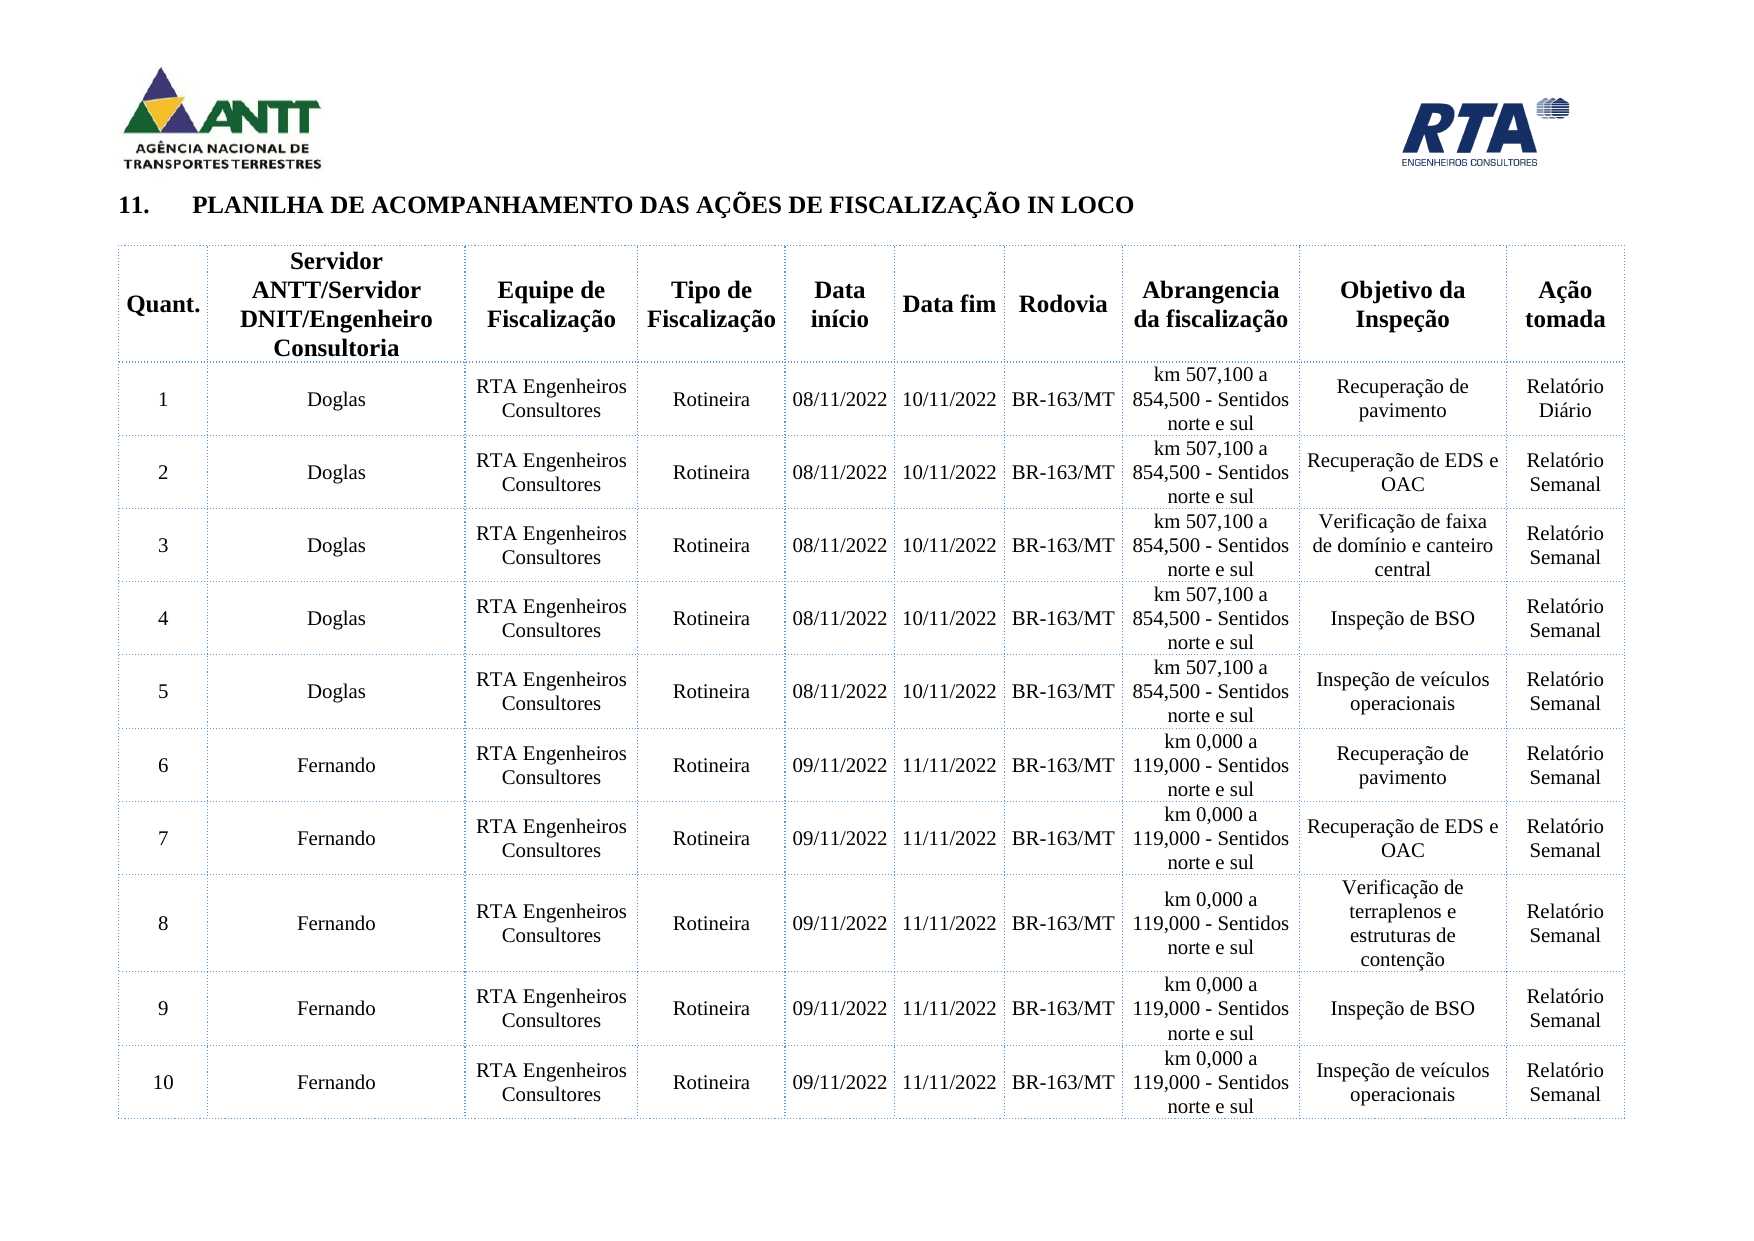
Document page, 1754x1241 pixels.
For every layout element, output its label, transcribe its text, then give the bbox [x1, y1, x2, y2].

table_cell BR-163/MT [1004, 508, 1122, 581]
table_cell 11/11/2022 [895, 728, 1004, 801]
table_cell RTA Engenheiros Consultores [465, 728, 638, 801]
table_cell Inspeção de BSO [1299, 581, 1506, 654]
table_cell BR-163/MT [1004, 971, 1122, 1044]
table_cell km 507,100 a 854,500 - Sentidos norte e sul [1122, 435, 1299, 508]
table_cell 6 [119, 728, 208, 801]
table_cell Recuperação de pavimento [1299, 361, 1506, 434]
table_cell Relatório Semanal [1506, 728, 1624, 801]
table_cell BR-163/MT [1004, 581, 1122, 654]
table_cell Verificação de faixa de domínio e canteiro central [1299, 508, 1506, 581]
table_cell Relatório Semanal [1506, 1045, 1624, 1118]
table_cell Relatório Semanal [1506, 508, 1624, 581]
table_cell Relatório Semanal [1506, 654, 1624, 727]
table_cell Rotineira [638, 361, 785, 434]
table_header Quant. [119, 245, 208, 361]
table_cell 08/11/2022 [785, 581, 894, 654]
table_cell Rotineira [638, 1045, 785, 1118]
table_cell 10/11/2022 [895, 581, 1004, 654]
table_cell Inspeção de BSO [1299, 971, 1506, 1044]
table_cell Relatório Semanal [1506, 801, 1624, 874]
table_cell Relatório Semanal [1506, 435, 1624, 508]
table_cell Rotineira [638, 874, 785, 971]
table_cell 3 [119, 508, 208, 581]
table_header Ação tomada [1506, 245, 1624, 361]
table_cell km 0,000 a 119,000 - Sentidos norte e sul [1122, 801, 1299, 874]
table_cell 1 [119, 361, 208, 434]
table_cell km 0,000 a 119,000 - Sentidos norte e sul [1122, 728, 1299, 801]
table_cell Doglas [208, 508, 465, 581]
table_cell 08/11/2022 [785, 654, 894, 727]
table_cell Recuperação de pavimento [1299, 728, 1506, 801]
table_cell 10/11/2022 [895, 508, 1004, 581]
table_cell 10/11/2022 [895, 361, 1004, 434]
table_cell BR-163/MT [1004, 1045, 1122, 1118]
table_cell 4 [119, 581, 208, 654]
table_cell BR-163/MT [1004, 728, 1122, 801]
table_cell 9 [119, 971, 208, 1044]
text PLANILHA DE ACOMPANHAMENTO DAS AÇÕES DE FISCALIZAÇÃO IN LOCO [118, 190, 1577, 218]
table_header Data fim [895, 245, 1004, 361]
table_header Tipo de Fiscalização [638, 245, 785, 361]
picture [1386, 87, 1577, 177]
table_cell Fernando [208, 1045, 465, 1118]
table_cell 8 [119, 874, 208, 971]
table_cell Rotineira [638, 508, 785, 581]
table_cell 09/11/2022 [785, 728, 894, 801]
table_cell 10/11/2022 [895, 435, 1004, 508]
table_header Abrangencia da fiscalização [1122, 245, 1299, 361]
table_cell 09/11/2022 [785, 874, 894, 971]
table_cell km 507,100 a 854,500 - Sentidos norte e sul [1122, 361, 1299, 434]
table_cell 08/11/2022 [785, 508, 894, 581]
table_cell Relatório Diário [1506, 361, 1624, 434]
table_cell 09/11/2022 [785, 971, 894, 1044]
table_cell Inspeção de veículos operacionais [1299, 1045, 1506, 1118]
table_cell km 0,000 a 119,000 - Sentidos norte e sul [1122, 971, 1299, 1044]
table_cell RTA Engenheiros Consultores [465, 801, 638, 874]
table_cell km 507,100 a 854,500 - Sentidos norte e sul [1122, 508, 1299, 581]
table_cell RTA Engenheiros Consultores [465, 874, 638, 971]
table_cell Fernando [208, 874, 465, 971]
table_cell Relatório Semanal [1506, 874, 1624, 971]
picture [116, 66, 341, 177]
table_cell RTA Engenheiros Consultores [465, 1045, 638, 1118]
table_cell Recuperação de EDS e OAC [1299, 801, 1506, 874]
table_cell RTA Engenheiros Consultores [465, 654, 638, 727]
table_cell Fernando [208, 971, 465, 1044]
table_cell 11/11/2022 [895, 874, 1004, 971]
table_cell Rotineira [638, 654, 785, 727]
table_cell Doglas [208, 361, 465, 434]
table_cell 10/11/2022 [895, 654, 1004, 727]
table_cell RTA Engenheiros Consultores [465, 971, 638, 1044]
table_cell Doglas [208, 435, 465, 508]
table_cell 09/11/2022 [785, 801, 894, 874]
table_cell Recuperação de EDS e OAC [1299, 435, 1506, 508]
table_header Servidor ANTT/Servidor DNIT/Engenheiro Consultoria [208, 245, 465, 361]
table_cell Rotineira [638, 971, 785, 1044]
table_cell 11/11/2022 [895, 801, 1004, 874]
table_cell RTA Engenheiros Consultores [465, 361, 638, 434]
table_cell 11/11/2022 [895, 971, 1004, 1044]
table_cell RTA Engenheiros Consultores [465, 508, 638, 581]
table_cell Fernando [208, 728, 465, 801]
table_cell Verificação de terraplenos e estruturas de contenção [1299, 874, 1506, 971]
table_cell 2 [119, 435, 208, 508]
table_cell Rotineira [638, 728, 785, 801]
table_header Equipe de Fiscalização [465, 245, 638, 361]
table_cell BR-163/MT [1004, 654, 1122, 727]
table_cell BR-163/MT [1004, 435, 1122, 508]
table_cell 08/11/2022 [785, 435, 894, 508]
table_cell Relatório Semanal [1506, 971, 1624, 1044]
table_cell km 0,000 a 119,000 - Sentidos norte e sul [1122, 874, 1299, 971]
table_cell Doglas [208, 654, 465, 727]
table_cell 7 [119, 801, 208, 874]
table_cell km 0,000 a 119,000 - Sentidos norte e sul [1122, 1045, 1299, 1118]
table_header Objetivo da Inspeção [1299, 245, 1506, 361]
table_cell Rotineira [638, 581, 785, 654]
table_cell Rotineira [638, 801, 785, 874]
table_cell 10 [119, 1045, 208, 1118]
table_cell BR-163/MT [1004, 801, 1122, 874]
table_cell RTA Engenheiros Consultores [465, 581, 638, 654]
table_cell 08/11/2022 [785, 361, 894, 434]
table_cell Inspeção de veículos operacionais [1299, 654, 1506, 727]
table_header Data início [785, 245, 894, 361]
table_cell 5 [119, 654, 208, 727]
table_cell km 507,100 a 854,500 - Sentidos norte e sul [1122, 654, 1299, 727]
table_cell Doglas [208, 581, 465, 654]
table_cell 09/11/2022 [785, 1045, 894, 1118]
table_cell RTA Engenheiros Consultores [465, 435, 638, 508]
table_cell Fernando [208, 801, 465, 874]
table_cell BR-163/MT [1004, 361, 1122, 434]
table_cell Relatório Semanal [1506, 581, 1624, 654]
table_cell BR-163/MT [1004, 874, 1122, 971]
table_cell km 507,100 a 854,500 - Sentidos norte e sul [1122, 581, 1299, 654]
table_cell Rotineira [638, 435, 785, 508]
table_header Rodovia [1004, 245, 1122, 361]
table_cell 11/11/2022 [895, 1045, 1004, 1118]
